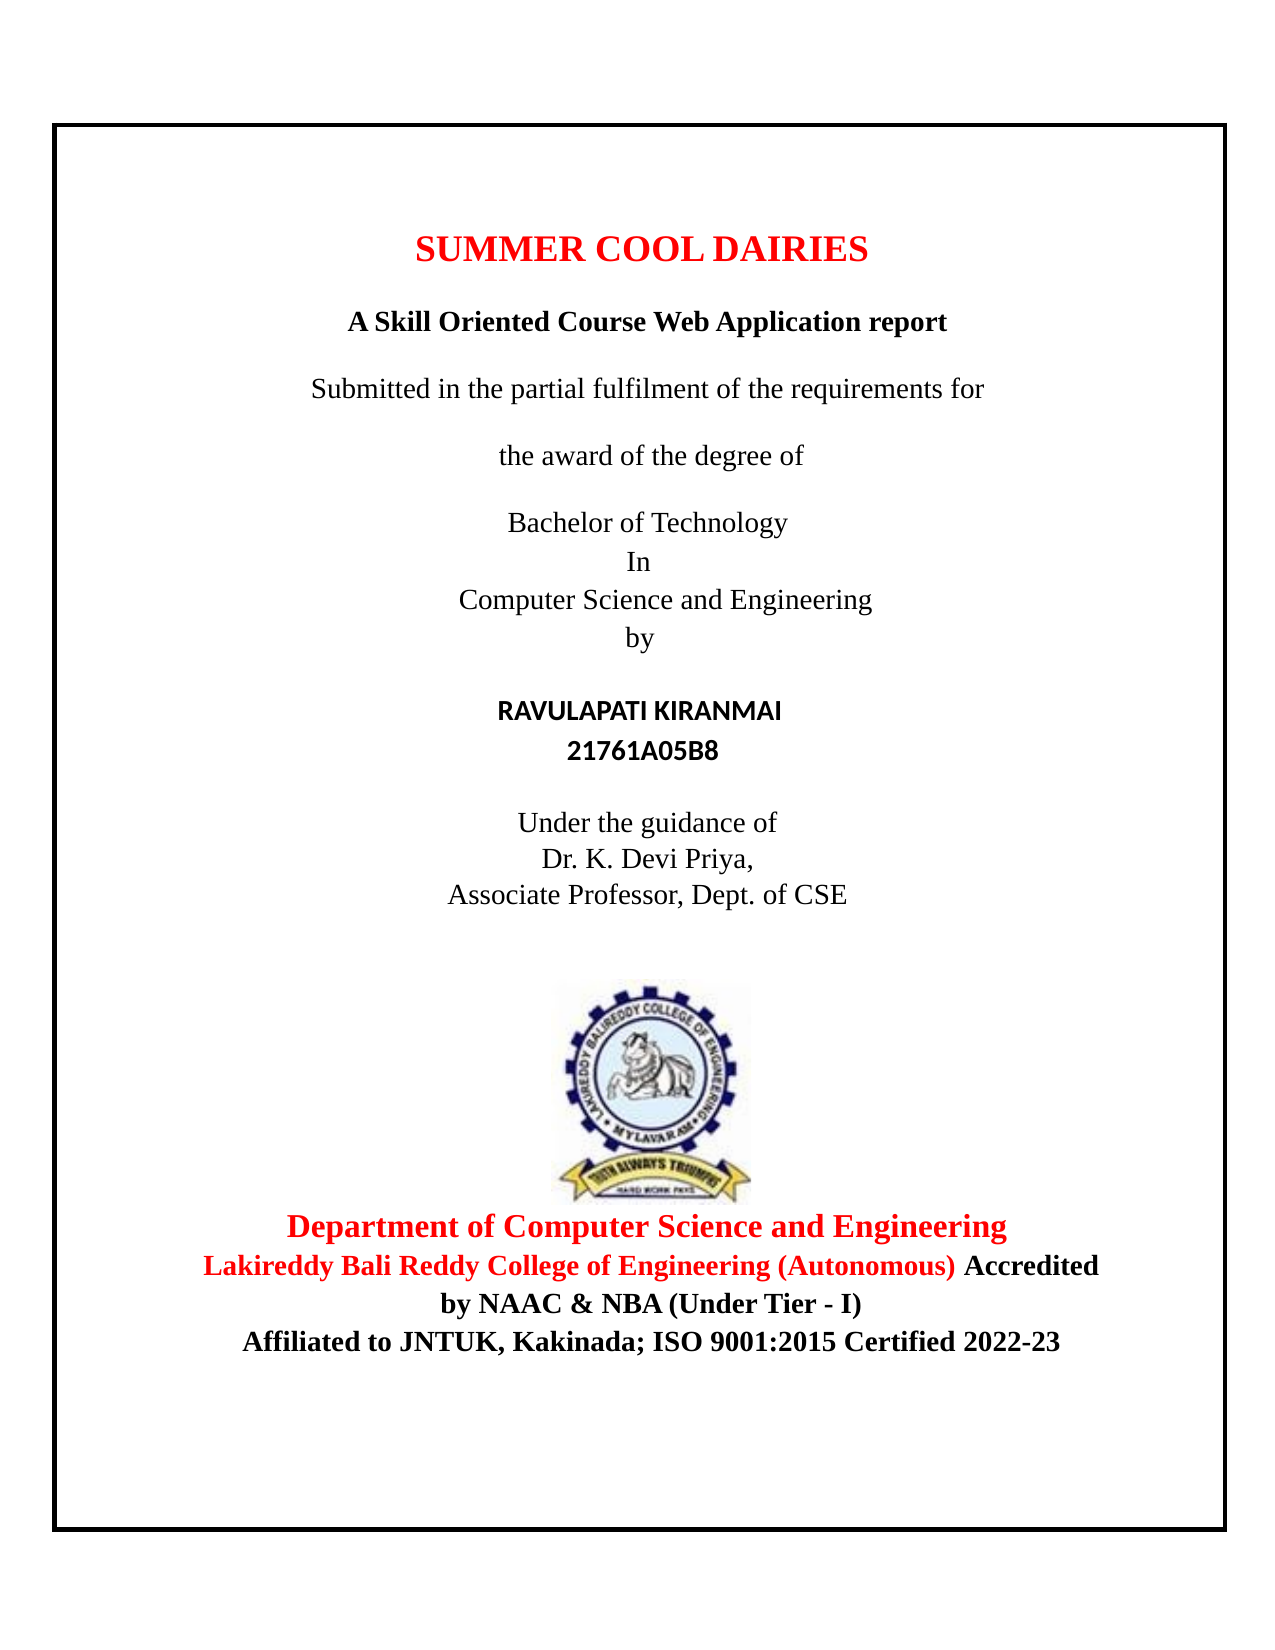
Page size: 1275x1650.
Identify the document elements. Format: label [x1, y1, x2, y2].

picture [551, 979, 752, 1205]
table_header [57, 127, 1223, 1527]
